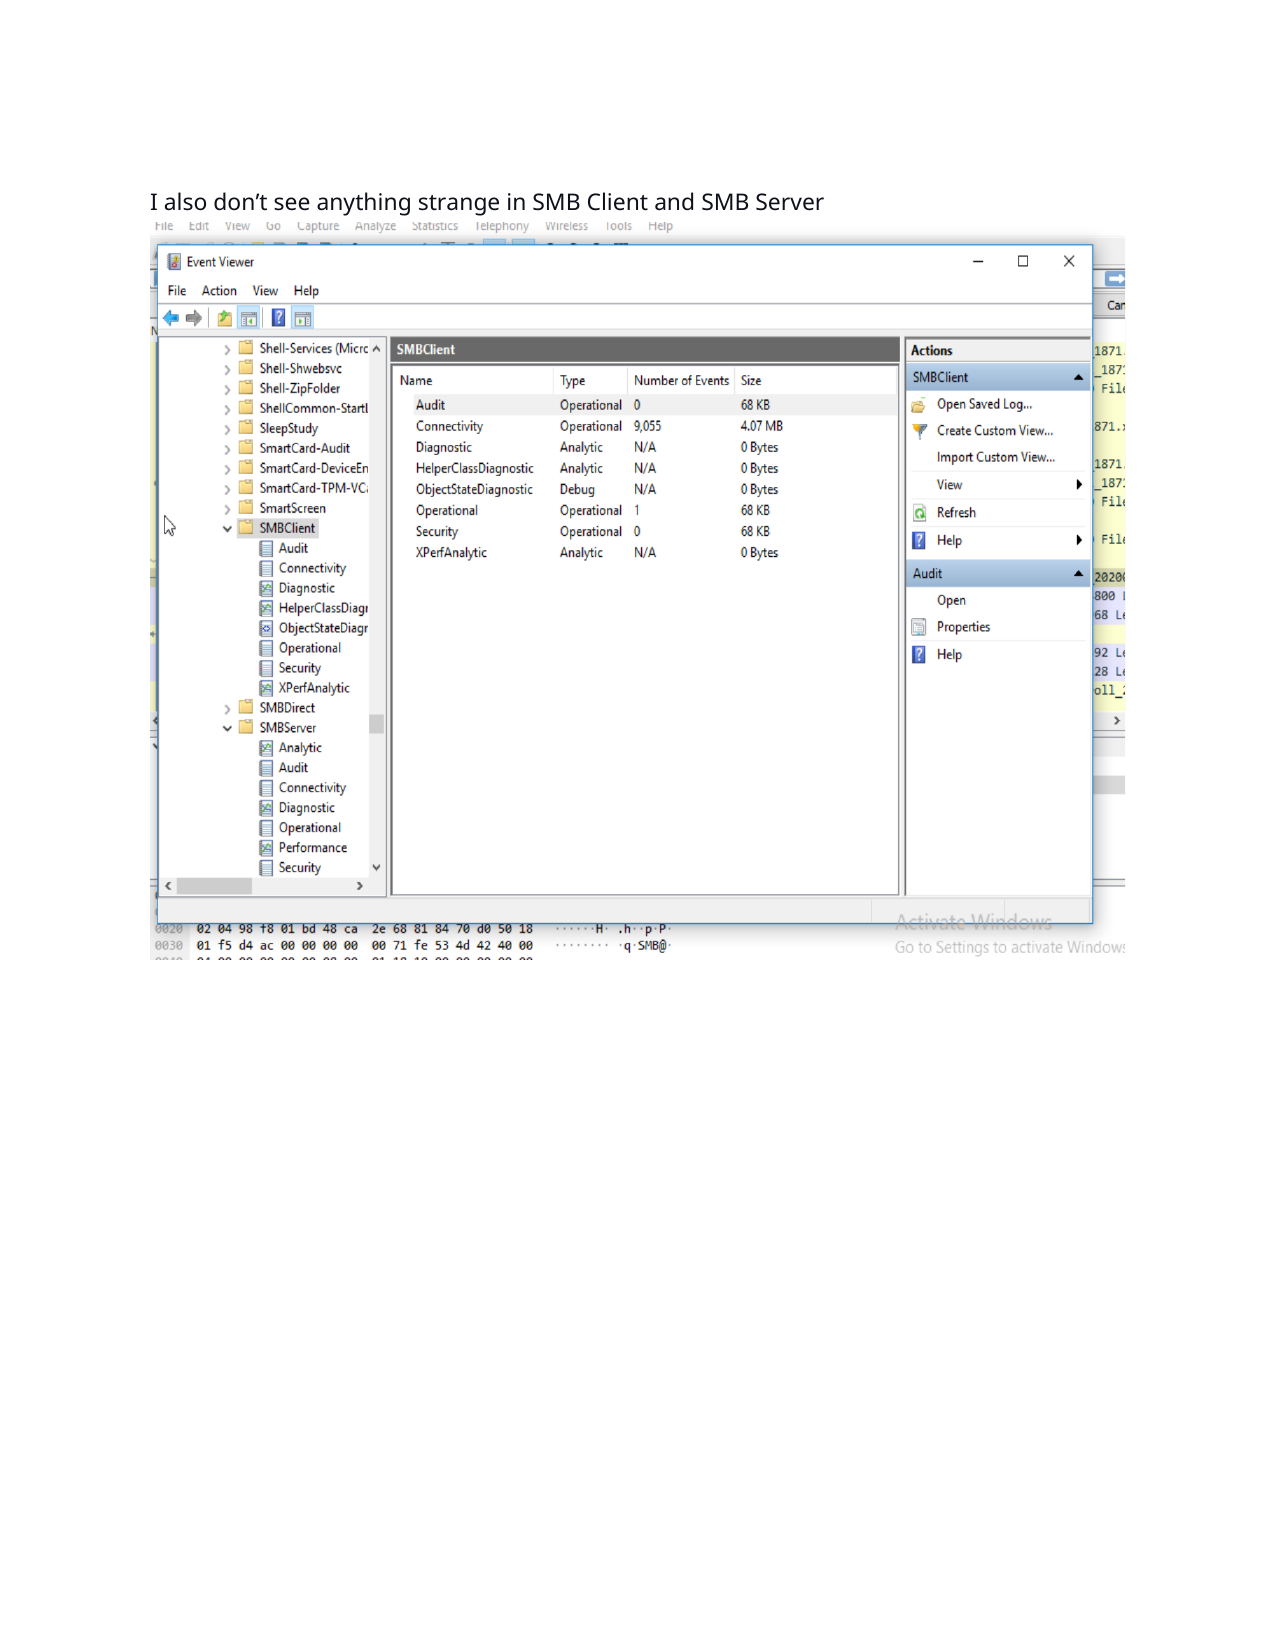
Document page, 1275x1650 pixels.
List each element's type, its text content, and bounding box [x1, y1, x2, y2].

text I also don’t see anything strange in SMB Client and SMB Server [150, 186, 1125, 217]
picture [150, 222, 1125, 960]
